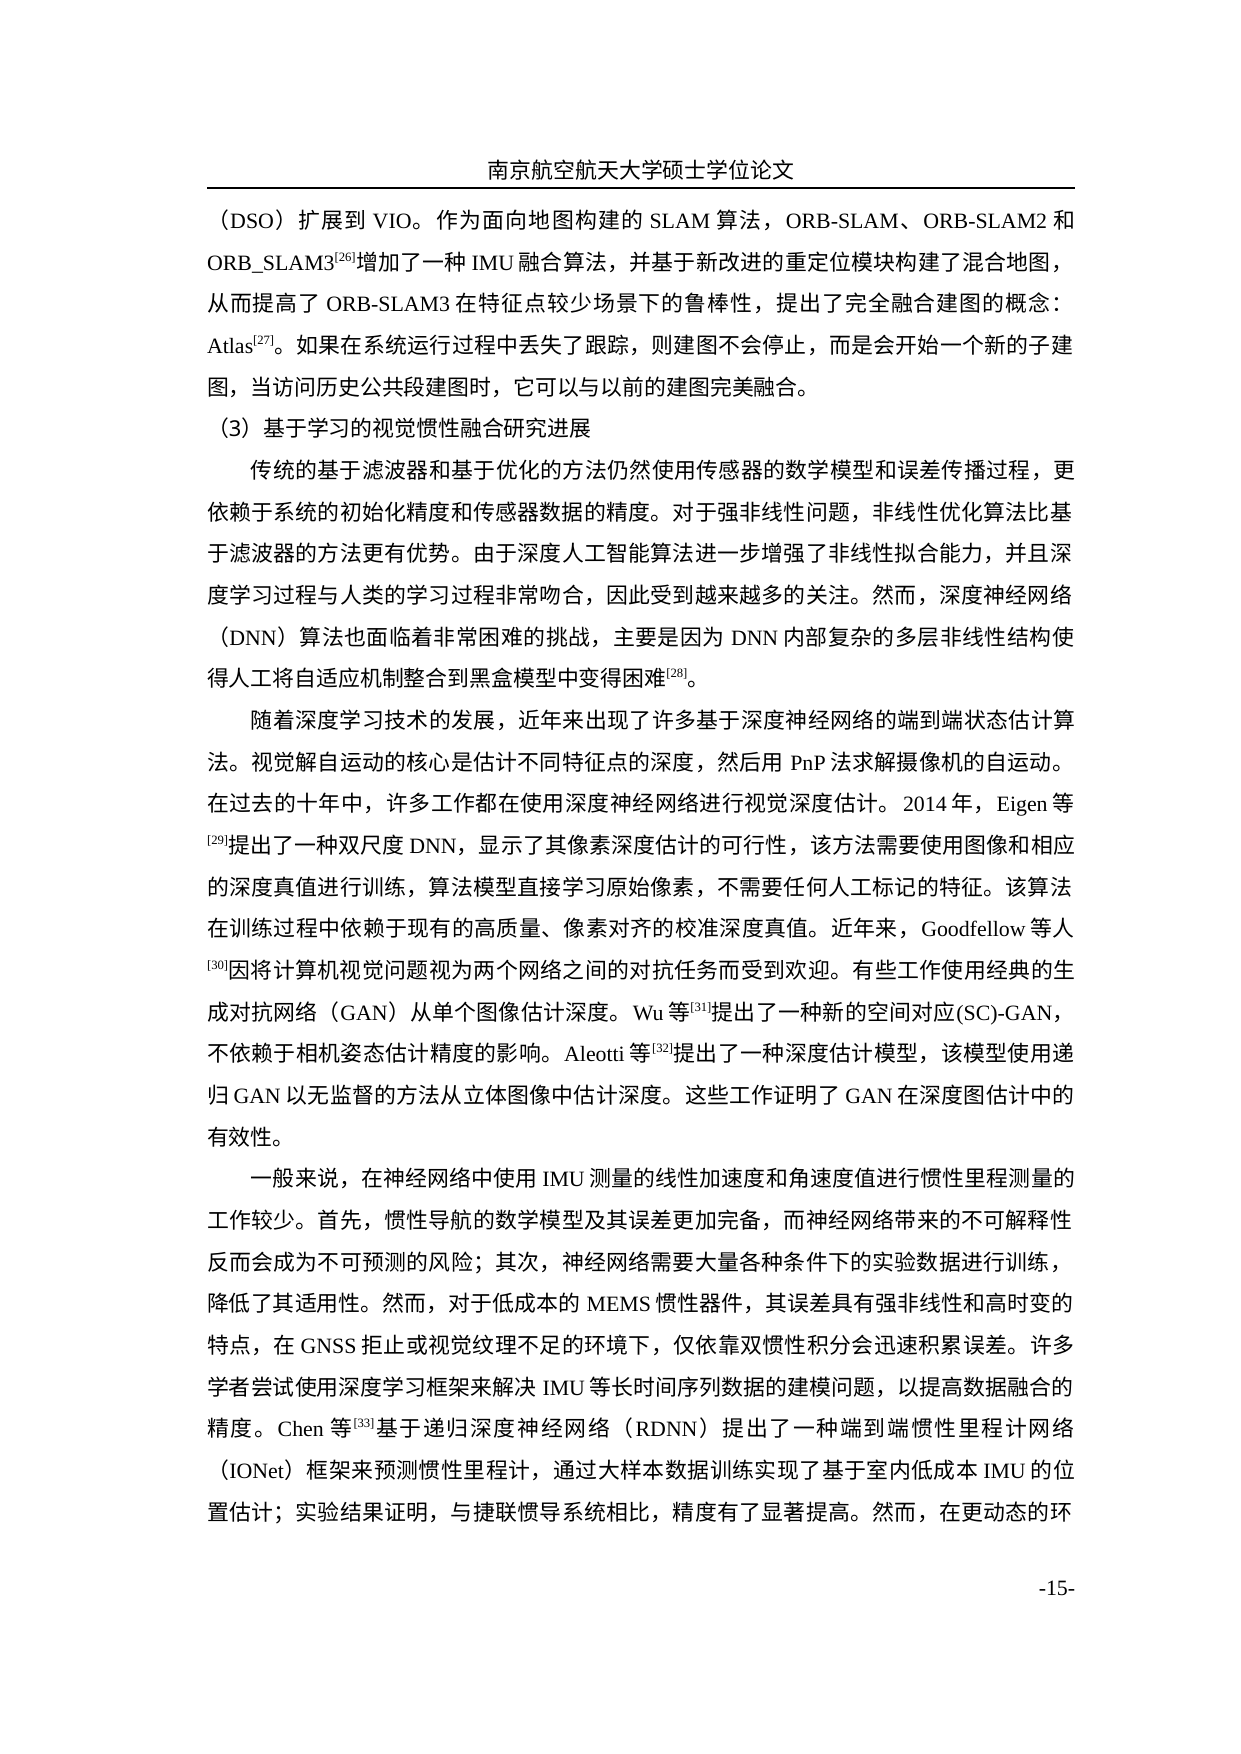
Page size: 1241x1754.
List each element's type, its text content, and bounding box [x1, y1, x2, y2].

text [207, 195, 1075, 403]
text （3）基于学习的视觉惯性融合研究进展 [207, 403, 1075, 445]
text 传统的基于滤波器和基于优化的方法仍然使用传感器的数学模型和误差传播过程，更依赖于系统的初始化精度和传感器数据的精度。对于强非线性问题，非线性优化算法比基于滤波器的方法更有优势。由于深度人工智能算法进一步增强了非线性拟合能力，并且深度学习过程与人类的学习过程非常吻合，因此受到越来越多的关注。然而，深度神经网络（DNN）算法也面临着非常困难的挑战，主要是因为DNN内部复杂的多层非线性结构使得人工将自适应机制整合到黑盒模型中变得困难[28]。 [207, 445, 1075, 695]
text 随着深度学习技术的发展，近年来出现了许多基于深度神经网络的端到端状态估计算法。视觉解自运动的核心是估计不同特征点的深度，然后用PnP法求解摄像机的自运动。在过去的十年中，许多工作都在使用深度神经网络进行视觉深度估计。2014年，Eigen等[29]提出了一种双尺度DNN，显示了其像素深度估计的可行性，该方法需要使用图像和相应的深度真值进行训练，算法模型直接学习原始像素，不需要任何人工标记的特征。该算法在训练过程中依赖于现有的高质量、像素对齐的校准深度真值。近年来，Goodfellow等人[30]因将计算机视觉问题视为两个网络之间的对抗任务而受到欢迎。有些工作使用经典的生成对抗网络（GAN）从单个图像估计深度。Wu等[31]提出了一种新的空间对应(SC)-GAN，不依赖于相机姿态估计精度的影响。Aleotti等[32]提出了一种深度估计模型，该模型使用递归GAN以无监督的方法从立体图像中估计深度。这些工作证明了GAN在深度图估计中的有效性。 [207, 695, 1075, 1153]
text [207, 1153, 1075, 1528]
